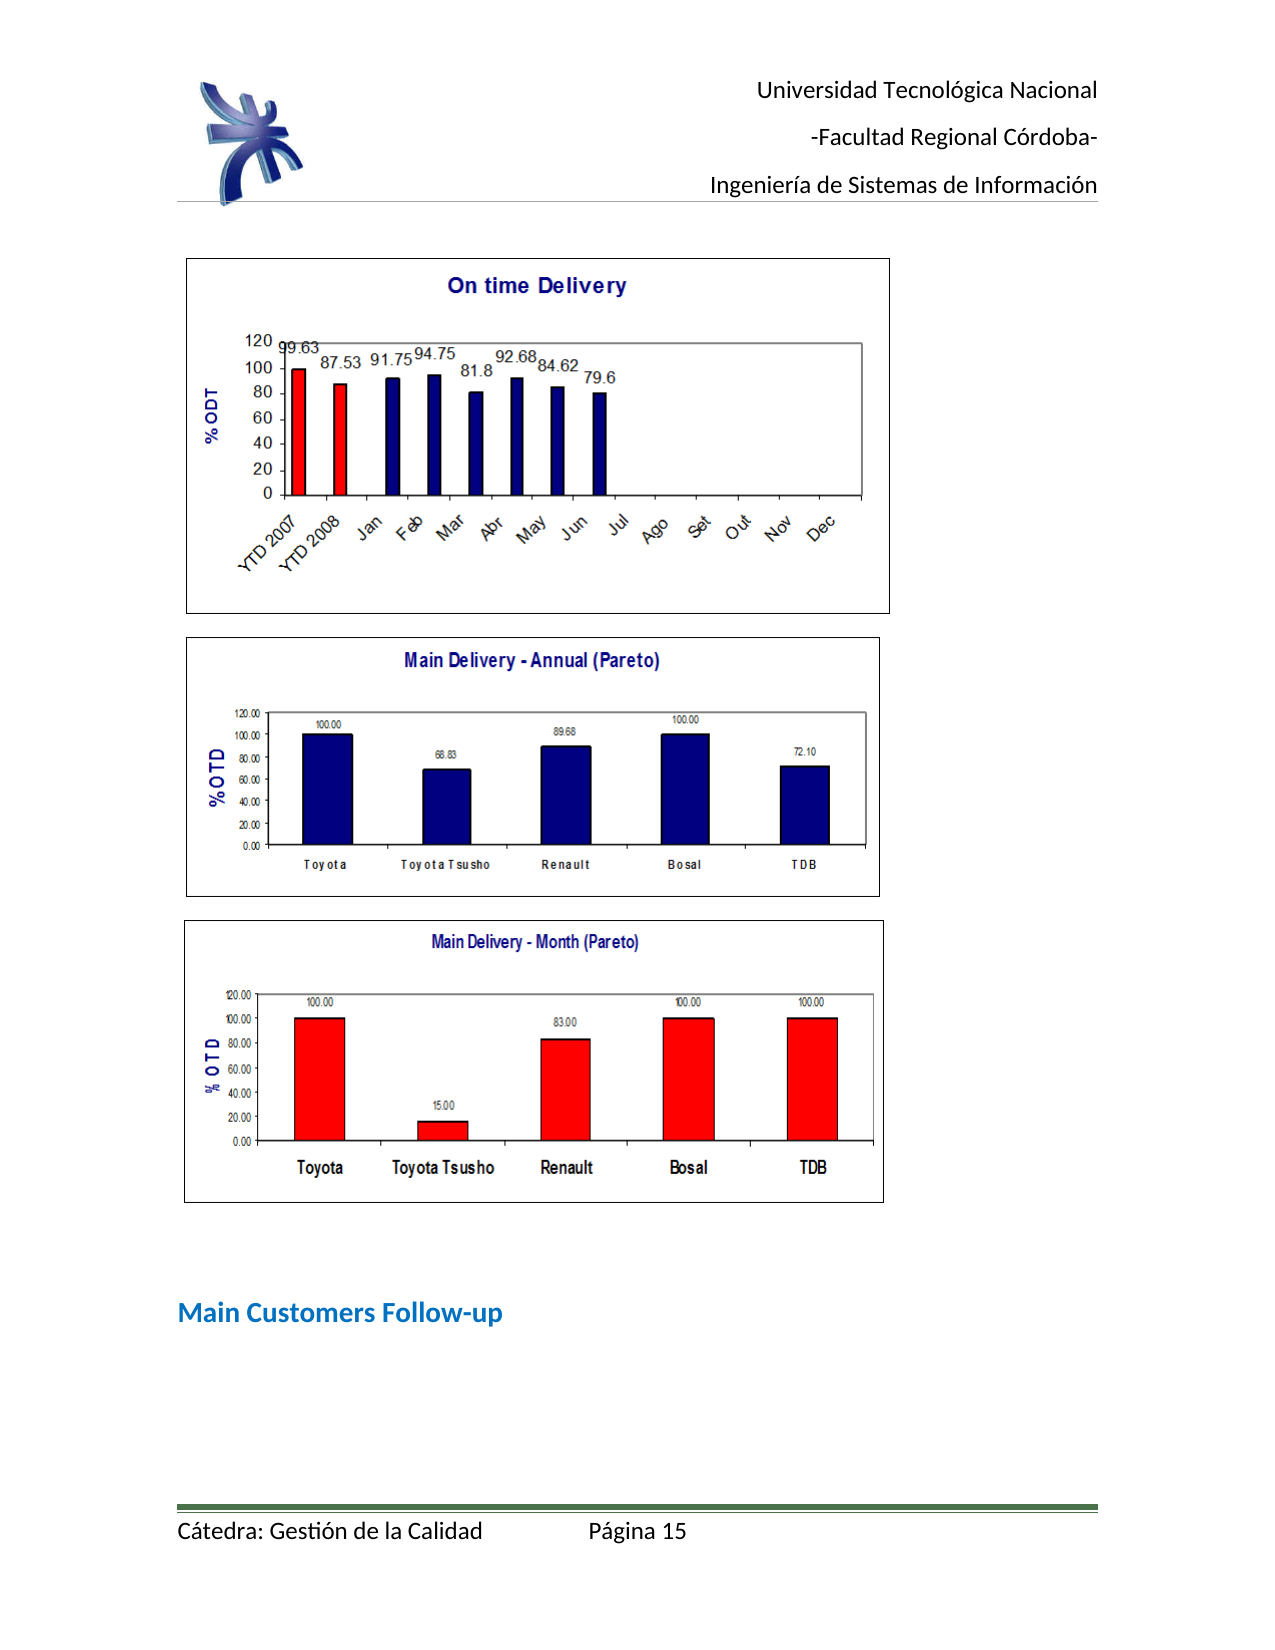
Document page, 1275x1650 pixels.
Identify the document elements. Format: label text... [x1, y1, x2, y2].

picture [198, 80, 305, 201]
picture [177, 627, 890, 907]
picture [198, 202, 305, 208]
text Main Customers Follow-up [177, 1294, 1098, 1330]
picture [177, 250, 900, 623]
picture [177, 911, 893, 1213]
